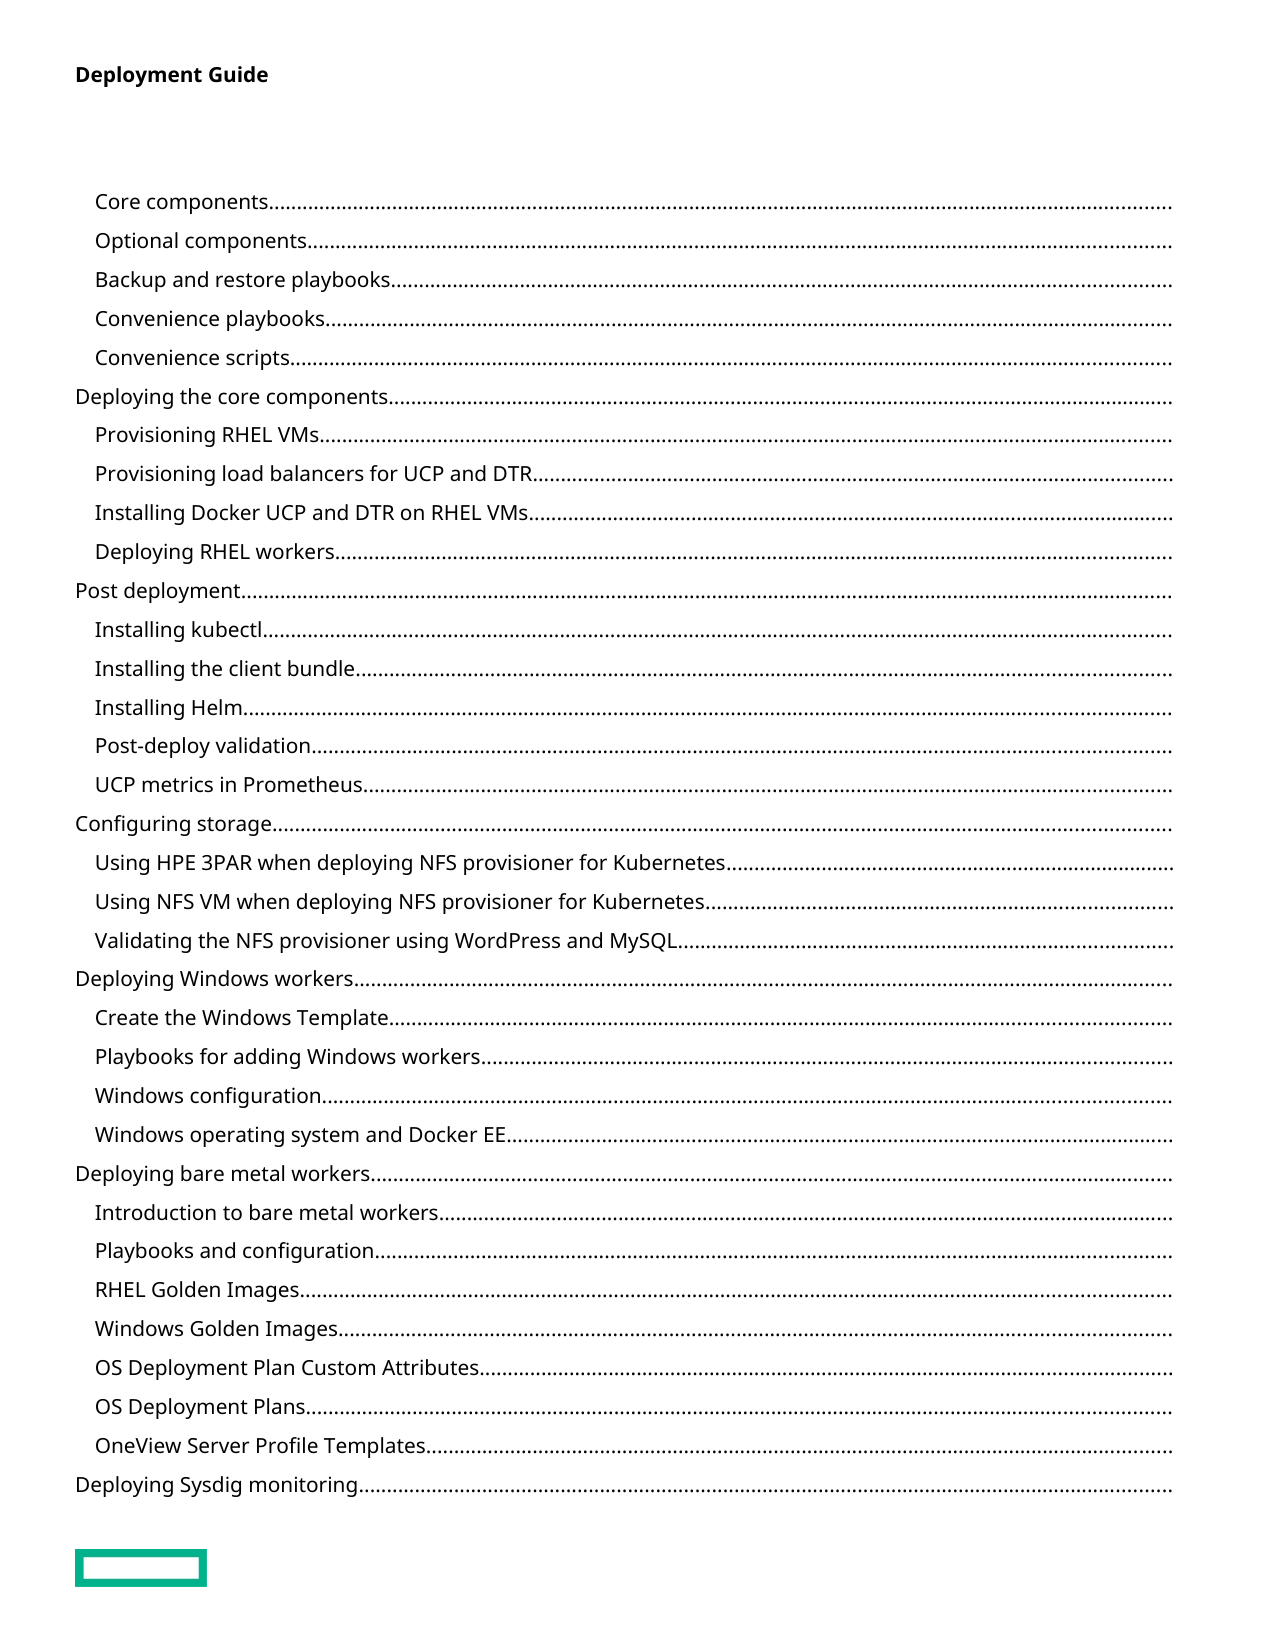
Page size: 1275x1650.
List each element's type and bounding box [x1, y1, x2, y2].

picture [75, 1549, 207, 1587]
